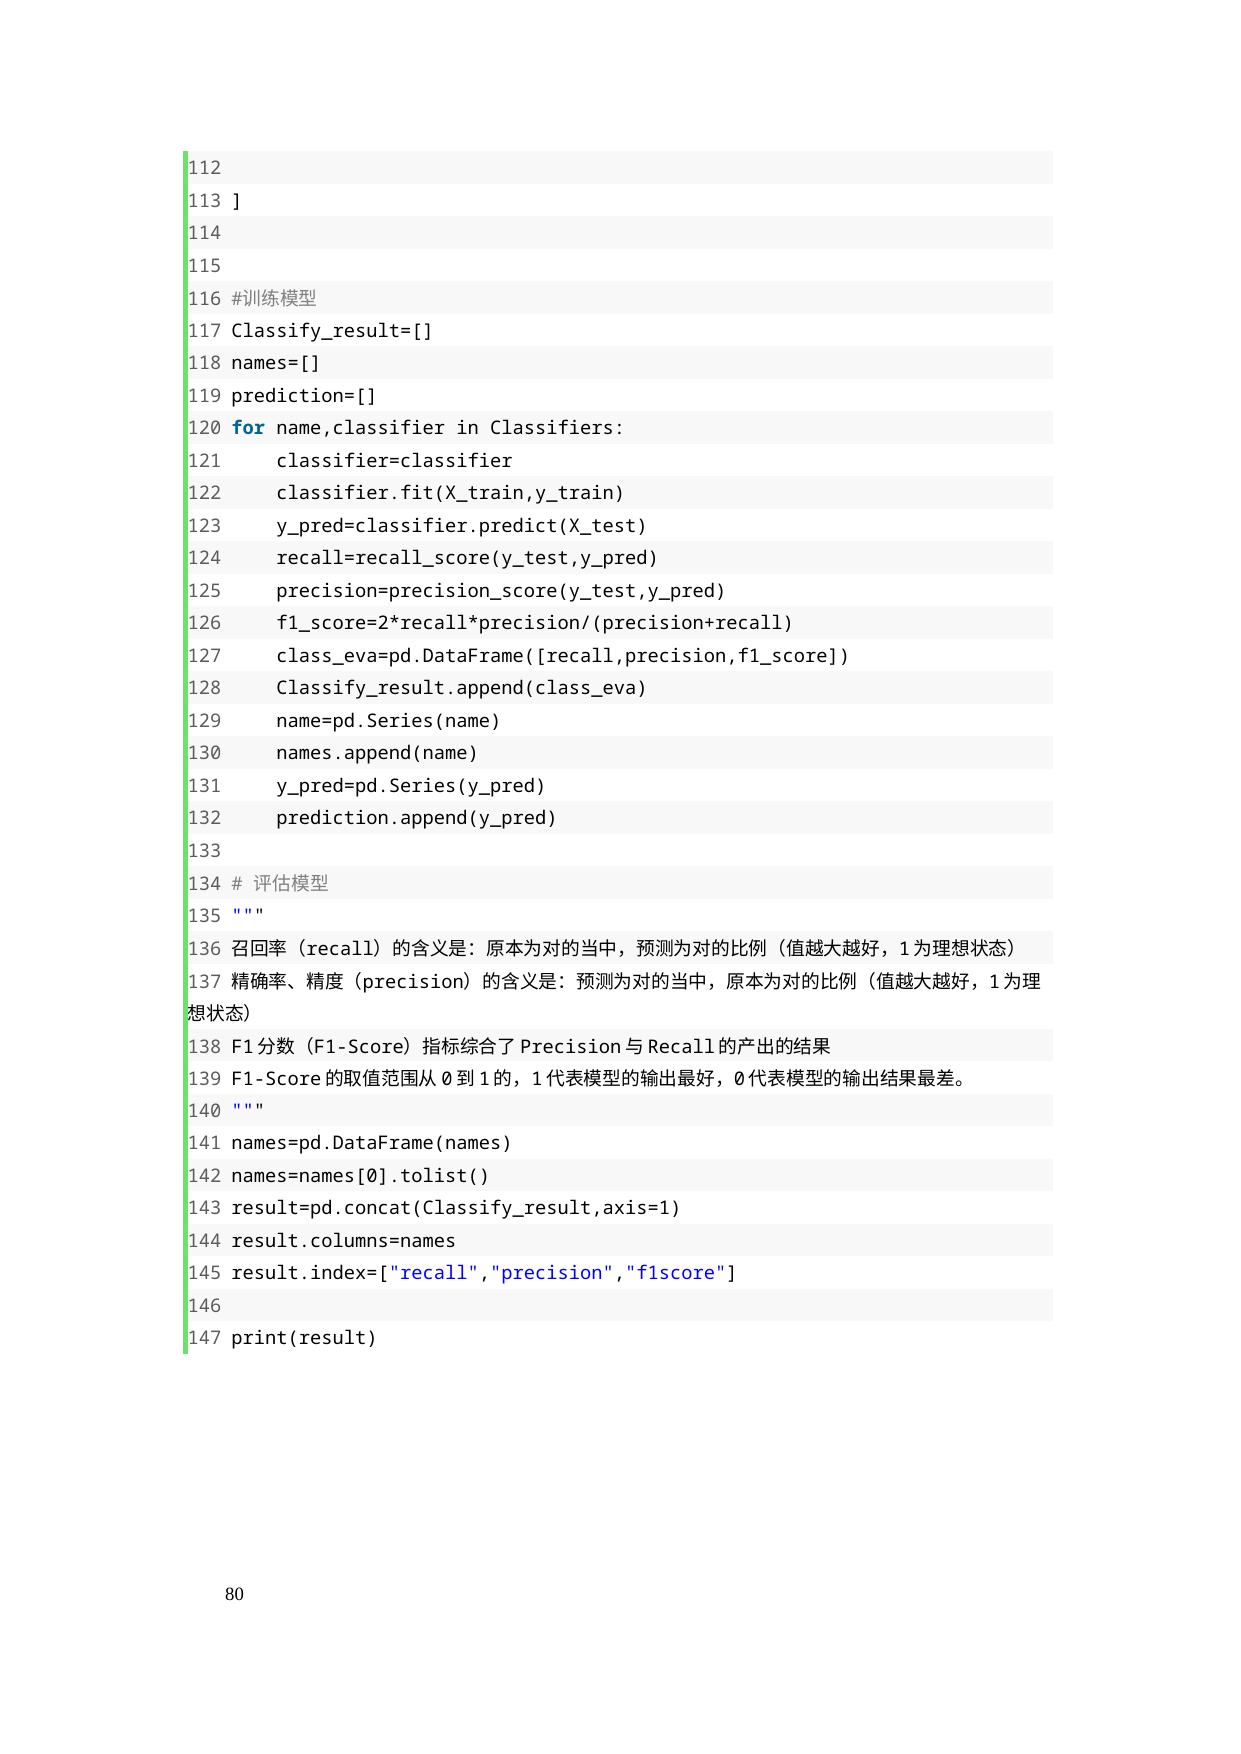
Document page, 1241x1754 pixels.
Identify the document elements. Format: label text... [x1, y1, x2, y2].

list 精确率、精度（precision）的含义是：预测为对的当中，原本为对的比例（值越大越好，1为理想状态） [188, 964, 1053, 1029]
list classifier.fit(X_train,y_train) [188, 476, 1053, 509]
list names=[] [188, 346, 1053, 379]
list Classify_result.append(class_eva) [188, 671, 1053, 704]
list prediction.append(y_pred) [188, 801, 1053, 834]
list ] [188, 184, 1053, 216]
list y_pred=pd.Series(y_pred) [188, 769, 1053, 801]
list result.index=["recall","precision","f1score"] [188, 1256, 1053, 1289]
list result=pd.concat(Classify_result,axis=1) [188, 1191, 1053, 1224]
list f1_score=2*recall*precision/(precision+recall) [188, 606, 1053, 639]
list #训练模型 [188, 281, 1053, 314]
list name=pd.Series(name) [188, 704, 1053, 736]
list for name,classifier in Classifiers: [188, 411, 1053, 444]
list recall=recall_score(y_test,y_pred) [188, 541, 1053, 574]
list y_pred=classifier.predict(X_test) [188, 509, 1053, 541]
list names.append(name) [188, 736, 1053, 769]
list F1-Score的取值范围从0到1的，1代表模型的输出最好，0代表模型的输出结果最差。 [188, 1061, 1053, 1094]
list 召回率（recall）的含义是：原本为对的当中，预测为对的比例（值越大越好，1为理想状态） [188, 931, 1053, 964]
list Classify_result=[] [188, 314, 1053, 346]
list class_eva=pd.DataFrame([recall,precision,f1_score]) [188, 639, 1053, 671]
list precision=precision_score(y_test,y_pred) [188, 574, 1053, 606]
list prediction=[] [188, 379, 1053, 411]
list # 评估模型 [188, 866, 1053, 899]
list """ [188, 1094, 1053, 1126]
list print(result) [188, 1321, 1053, 1354]
list names=pd.DataFrame(names) [188, 1126, 1053, 1159]
list """ [188, 899, 1053, 931]
list F1分数（F1-Score）指标综合了Precision与Recall的产出的结果 [188, 1029, 1053, 1061]
list result.columns=names [188, 1224, 1053, 1256]
list names=names[0].tolist() [188, 1159, 1053, 1191]
list classifier=classifier [188, 444, 1053, 476]
